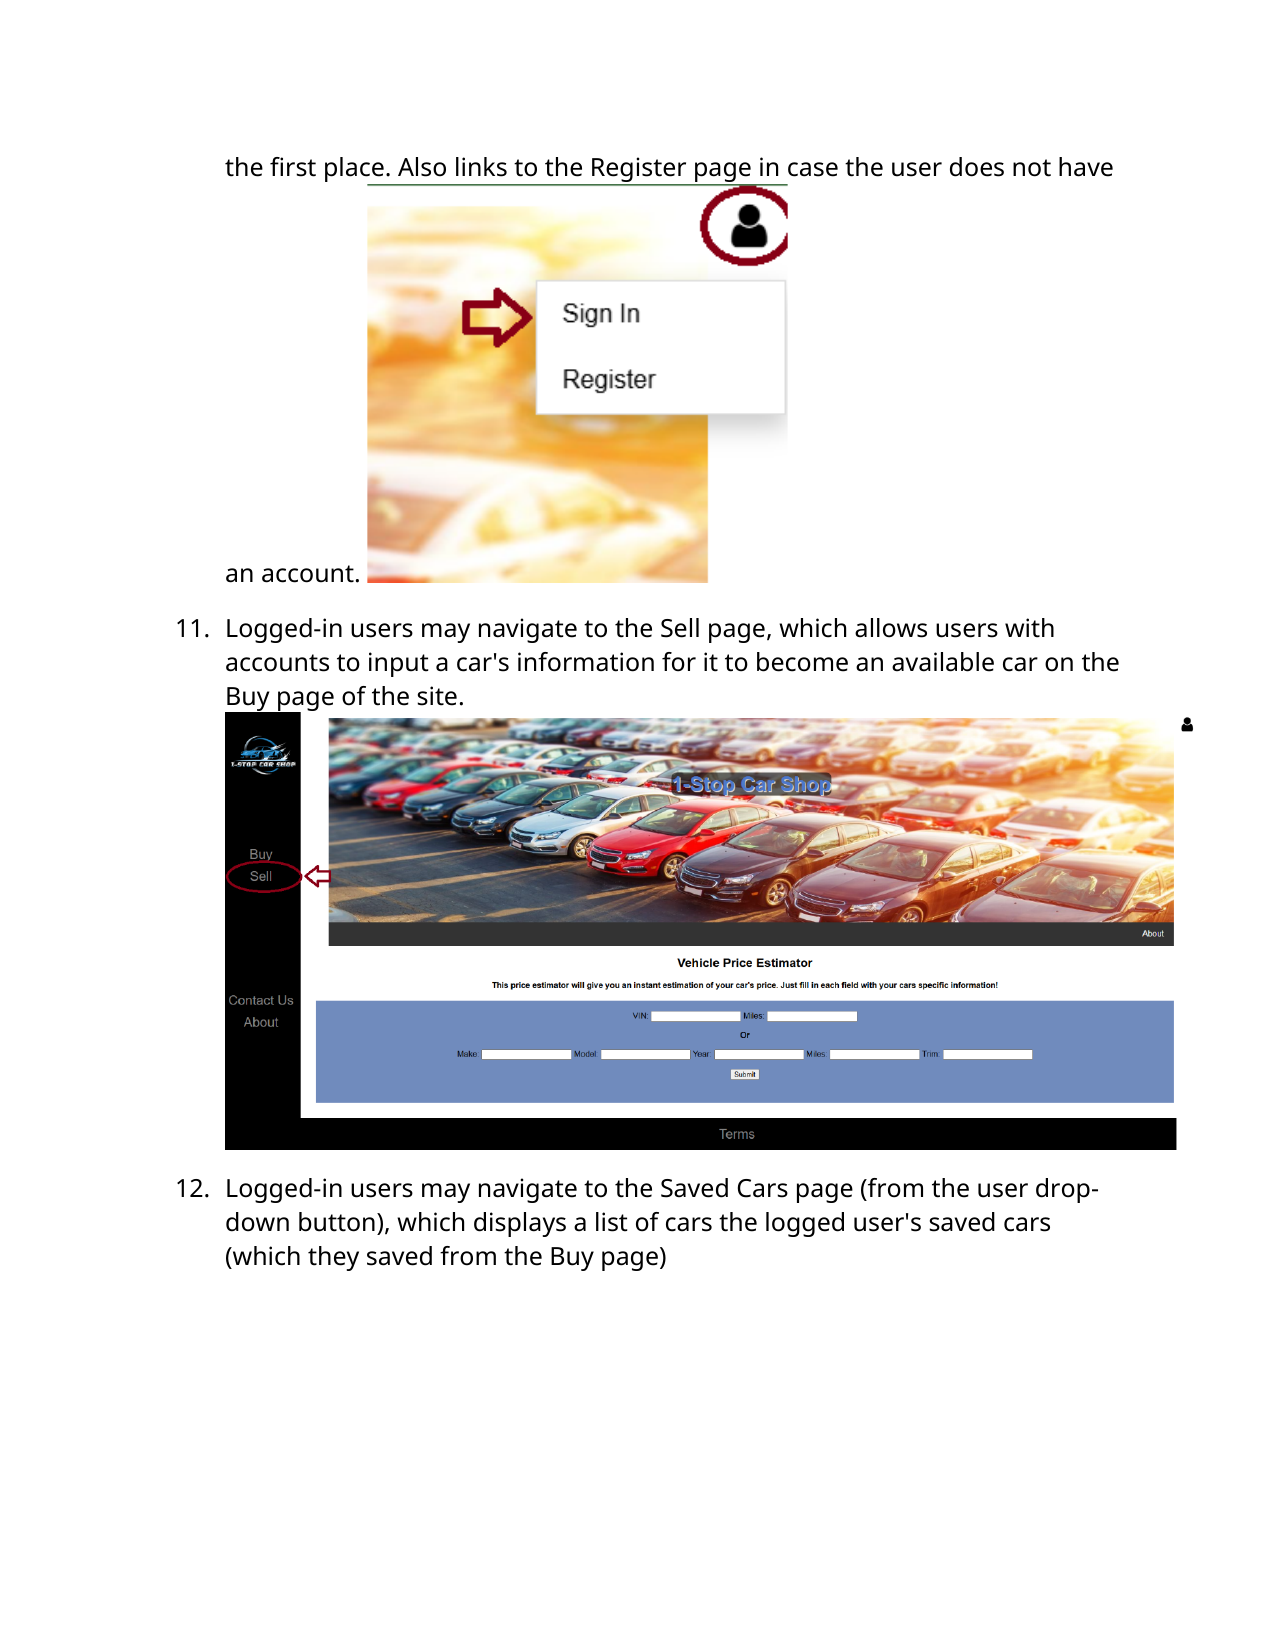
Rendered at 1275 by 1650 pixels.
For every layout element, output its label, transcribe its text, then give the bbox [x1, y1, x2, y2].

picture [367, 184, 788, 583]
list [175, 150, 1125, 590]
list Logged-in users may navigate to the Saved Cars page (from the user drop-down button), which displays a list of cars the logged user's saved cars (which they saved from the Buy page) [175, 1170, 1125, 1272]
picture [225, 712, 1200, 1150]
